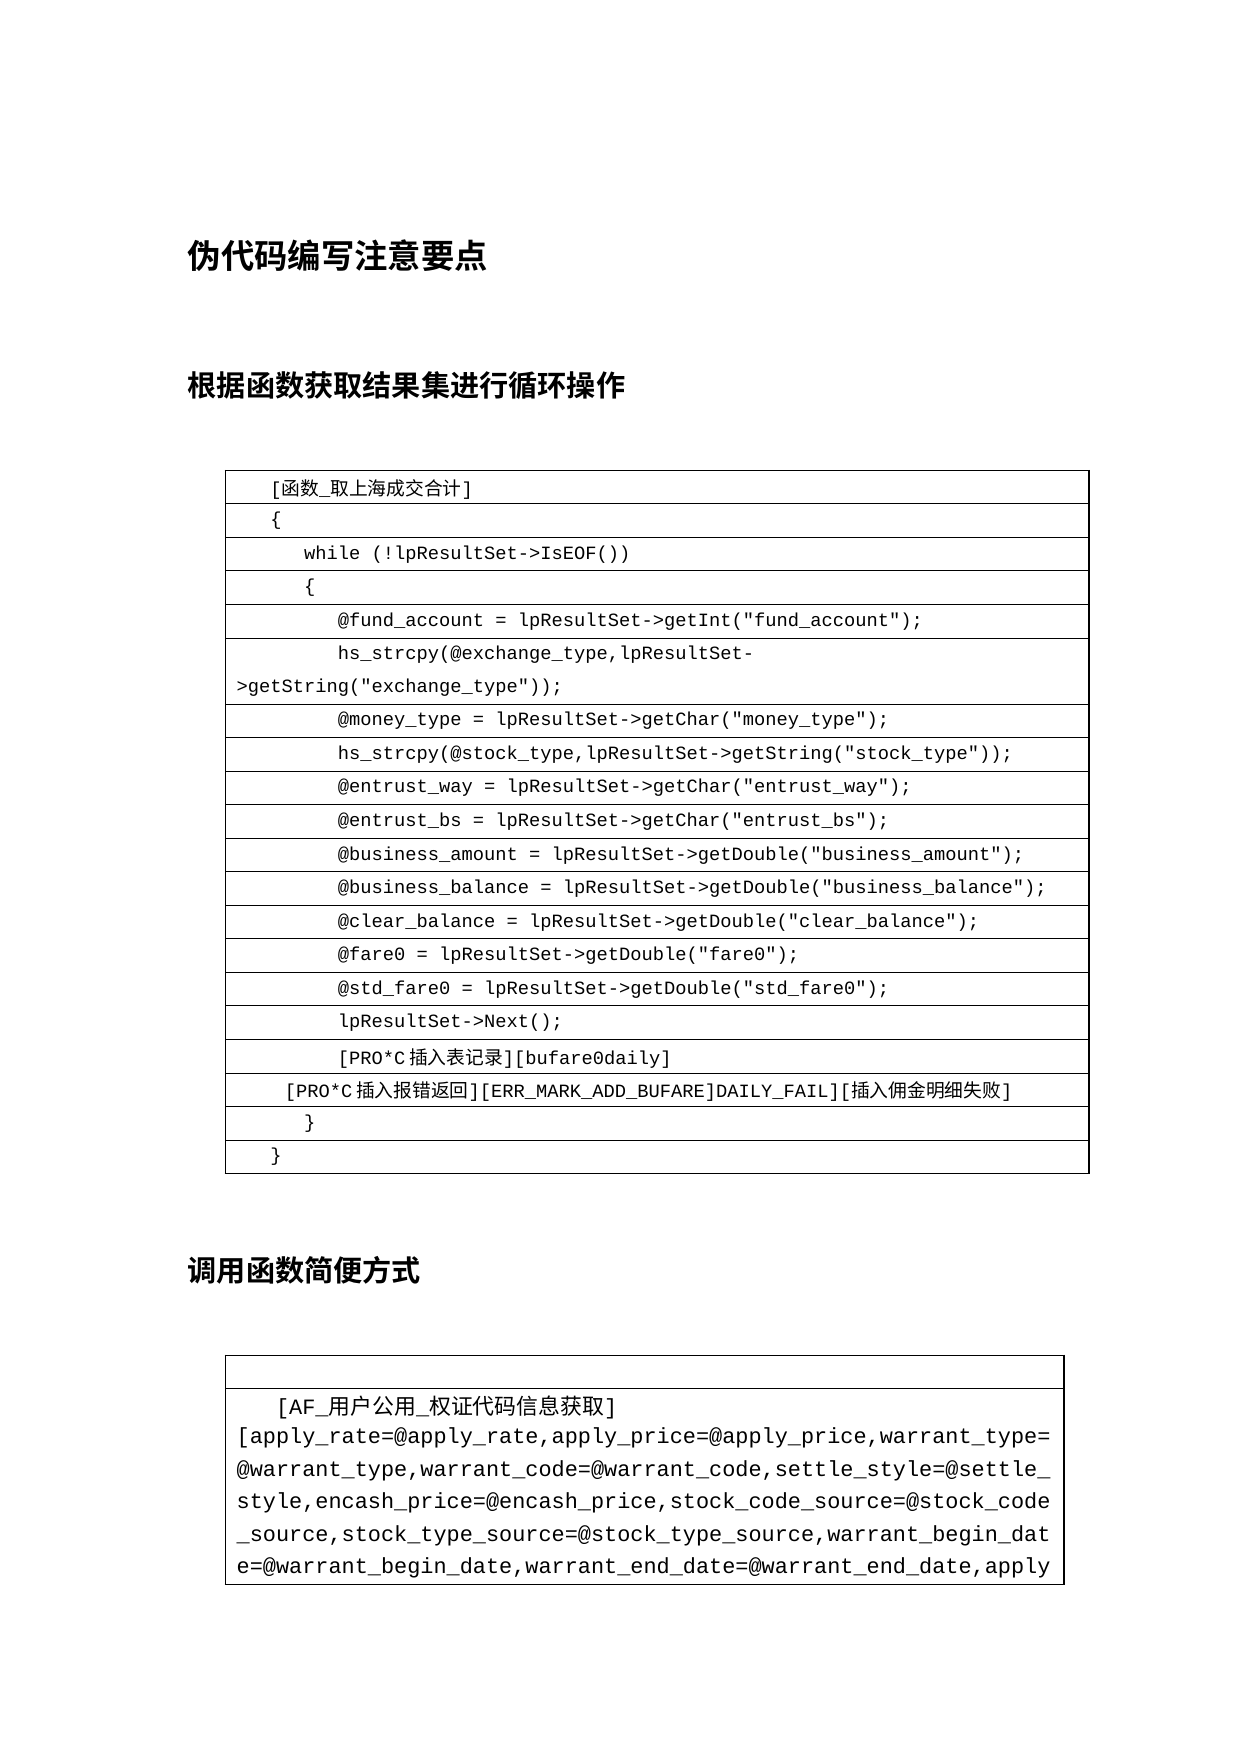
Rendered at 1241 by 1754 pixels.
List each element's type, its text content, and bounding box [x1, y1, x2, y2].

table_cell @entrust_bs = lpResultSet->getChar("entrust_bs"); [226, 805, 1088, 838]
table_cell @business_amount = lpResultSet->getDouble("business_amount"); [226, 839, 1088, 871]
table_cell while (!lpResultSet->IsEOF()) [226, 538, 1088, 570]
table_cell @clear_balance = lpResultSet->getDouble("clear_balance"); [226, 906, 1088, 938]
table_cell { [226, 504, 1088, 537]
table_cell @fund_account = lpResultSet->getInt("fund_account"); [226, 605, 1088, 637]
table_cell @money_type = lpResultSet->getChar("money_type"); [226, 705, 1088, 737]
table_cell hs_strcpy(@exchange_type,lpResultSet->getString("exchange_type")); [226, 639, 1088, 703]
subtitle 调用函数简便方式 [187, 1236, 1053, 1301]
subtitle 根据函数获取结果集进行循环操作 [187, 351, 1053, 416]
table_cell @business_balance = lpResultSet->getDouble("business_balance"); [226, 872, 1088, 905]
table_cell @fare0 = lpResultSet->getDouble("fare0"); [226, 939, 1088, 972]
table_cell @entrust_way = lpResultSet->getChar("entrust_way"); [226, 772, 1088, 804]
table_header [函数_取上海成交合计] [226, 471, 1088, 503]
subtitle 伪代码编写注意要点 [187, 222, 1053, 287]
table_cell } [226, 1141, 1088, 1173]
table_cell lpResultSet->Next(); [226, 1006, 1088, 1039]
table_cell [226, 1389, 1063, 1584]
table_cell @std_fare0 = lpResultSet->getDouble("std_fare0"); [226, 973, 1088, 1005]
table_header [226, 1356, 1063, 1388]
table_cell [PRO*C插入表记录][bufare0daily] [226, 1040, 1088, 1072]
table_cell hs_strcpy(@stock_type,lpResultSet->getString("stock_type")); [226, 738, 1088, 771]
table_cell } [226, 1107, 1088, 1139]
table_cell { [226, 571, 1088, 604]
table_cell [PRO*C插入报错返回][ERR_MARK_ADD_BUFARE]DAILY_FAIL][插入佣金明细失败] [226, 1074, 1088, 1106]
